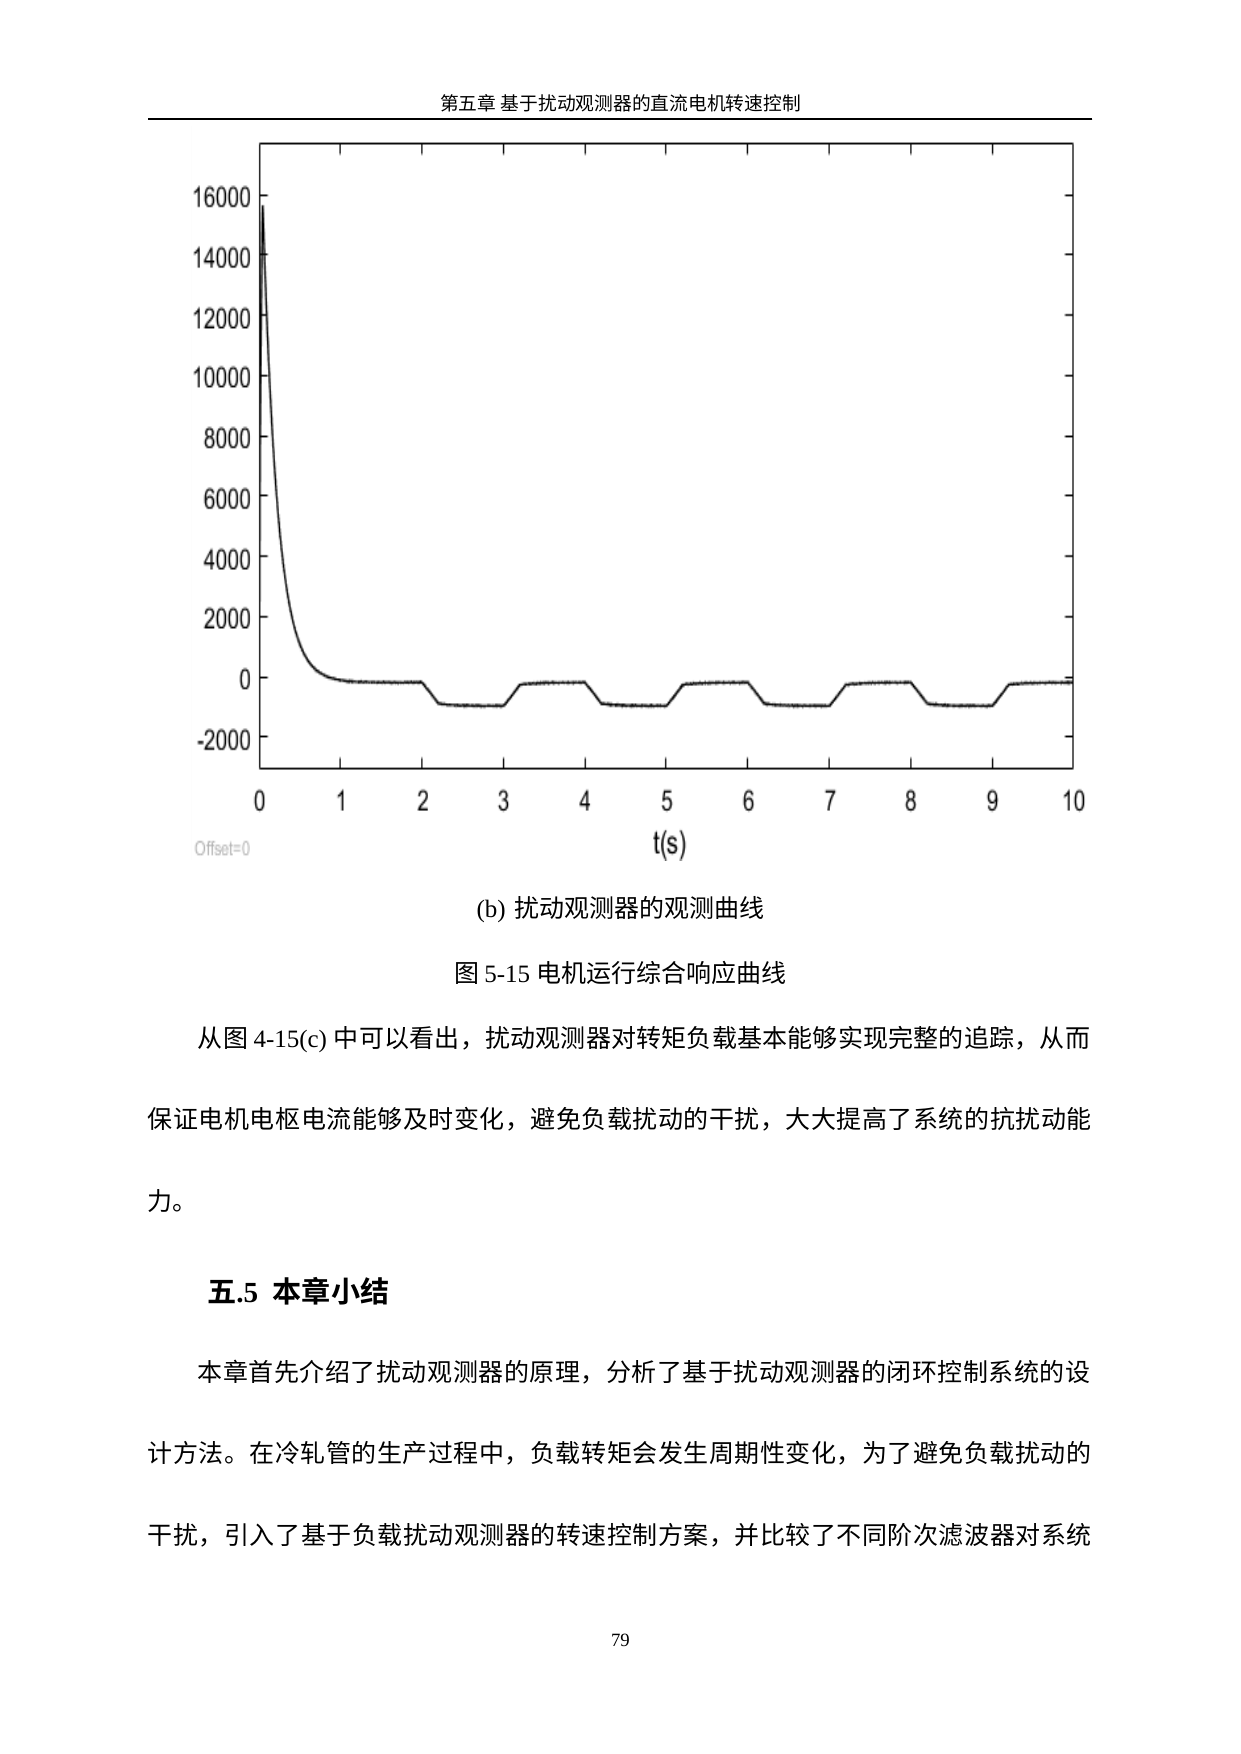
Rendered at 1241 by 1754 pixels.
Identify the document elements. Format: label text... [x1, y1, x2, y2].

list 扰动观测器的观测曲线 [148, 874, 1092, 939]
text 从图4-15(c) 中可以看出，扰动观测器对转矩负载基本能够实现完整的追踪，从而保证电机电枢电流能够及时变化，避免负载扰动的干扰，大大提高了系统的抗扰动能力。 [148, 1004, 1092, 1232]
text 图5-15 电机运行综合响应曲线 [148, 939, 1092, 1004]
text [148, 1338, 1092, 1566]
subtitle 本章小结 [207, 1257, 1092, 1322]
